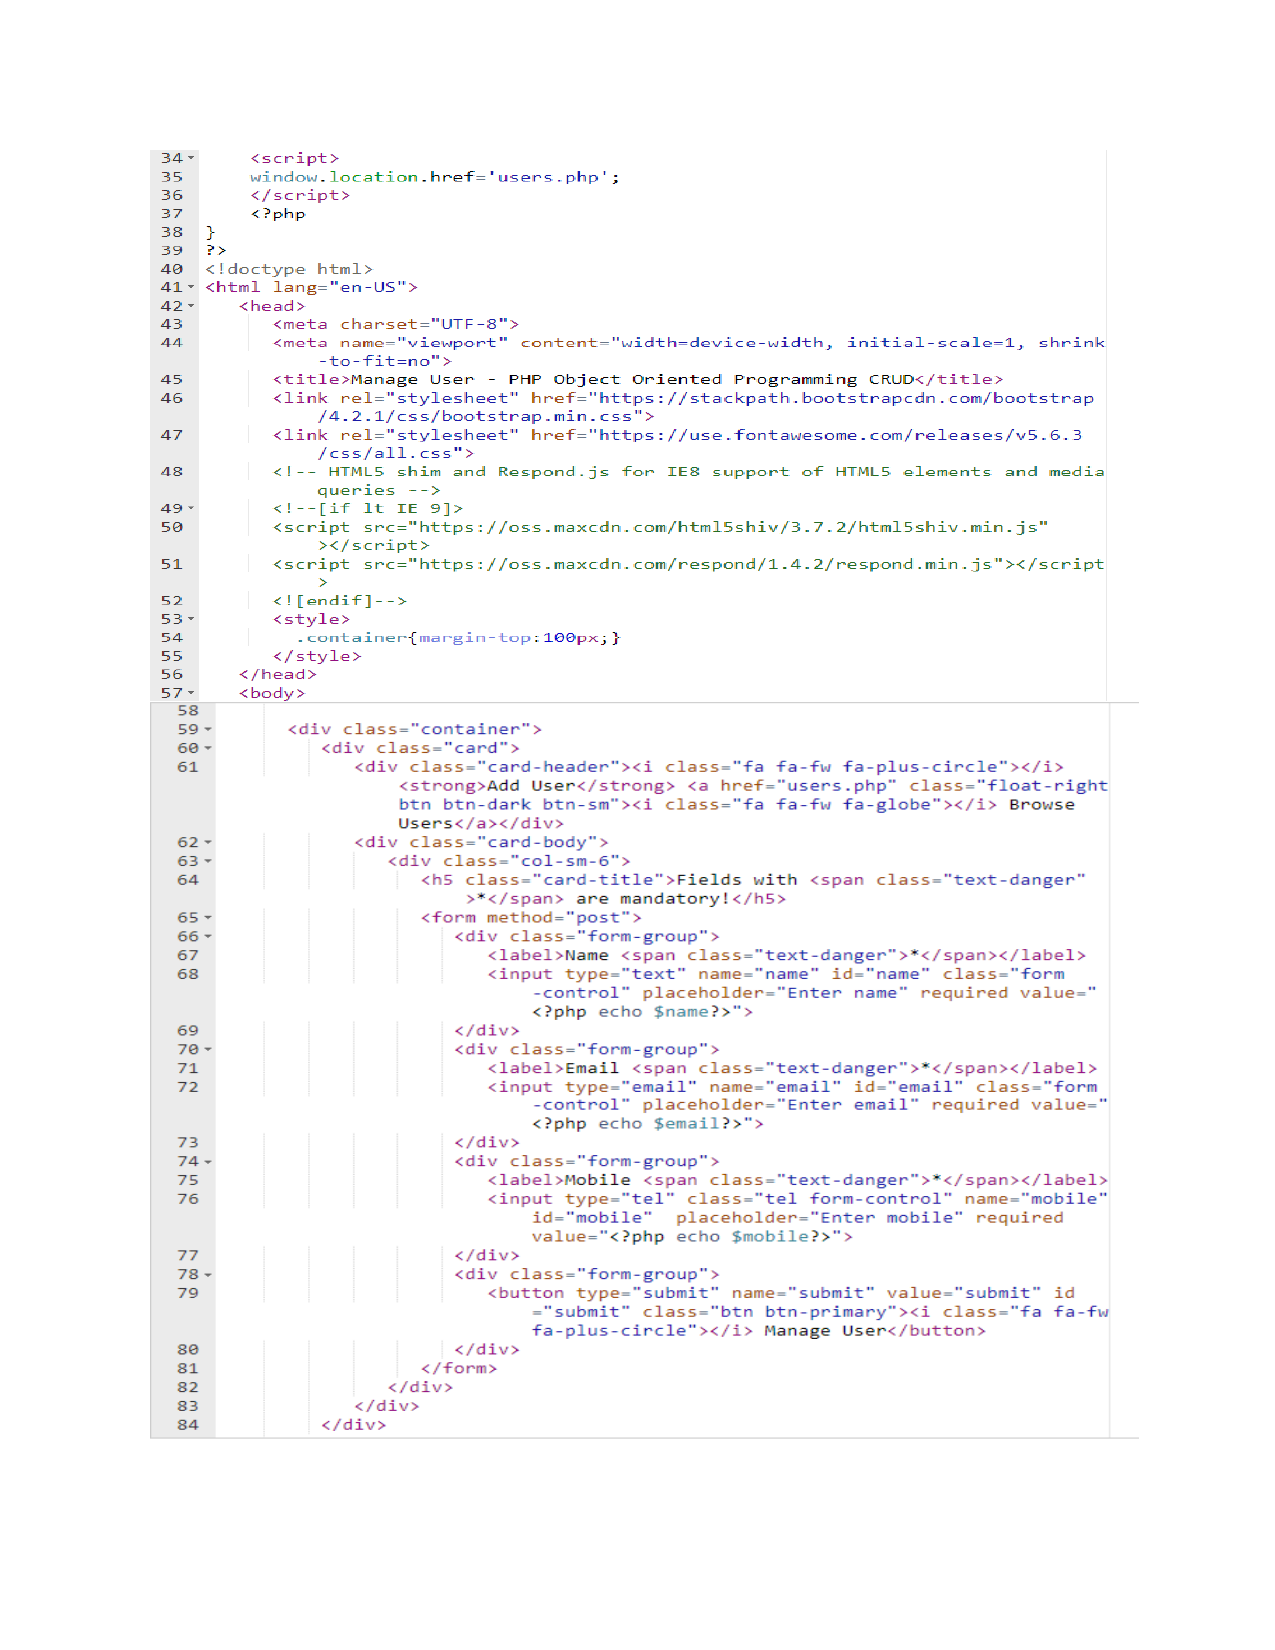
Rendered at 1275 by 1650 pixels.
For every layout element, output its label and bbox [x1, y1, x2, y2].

picture [150, 150, 1139, 1442]
